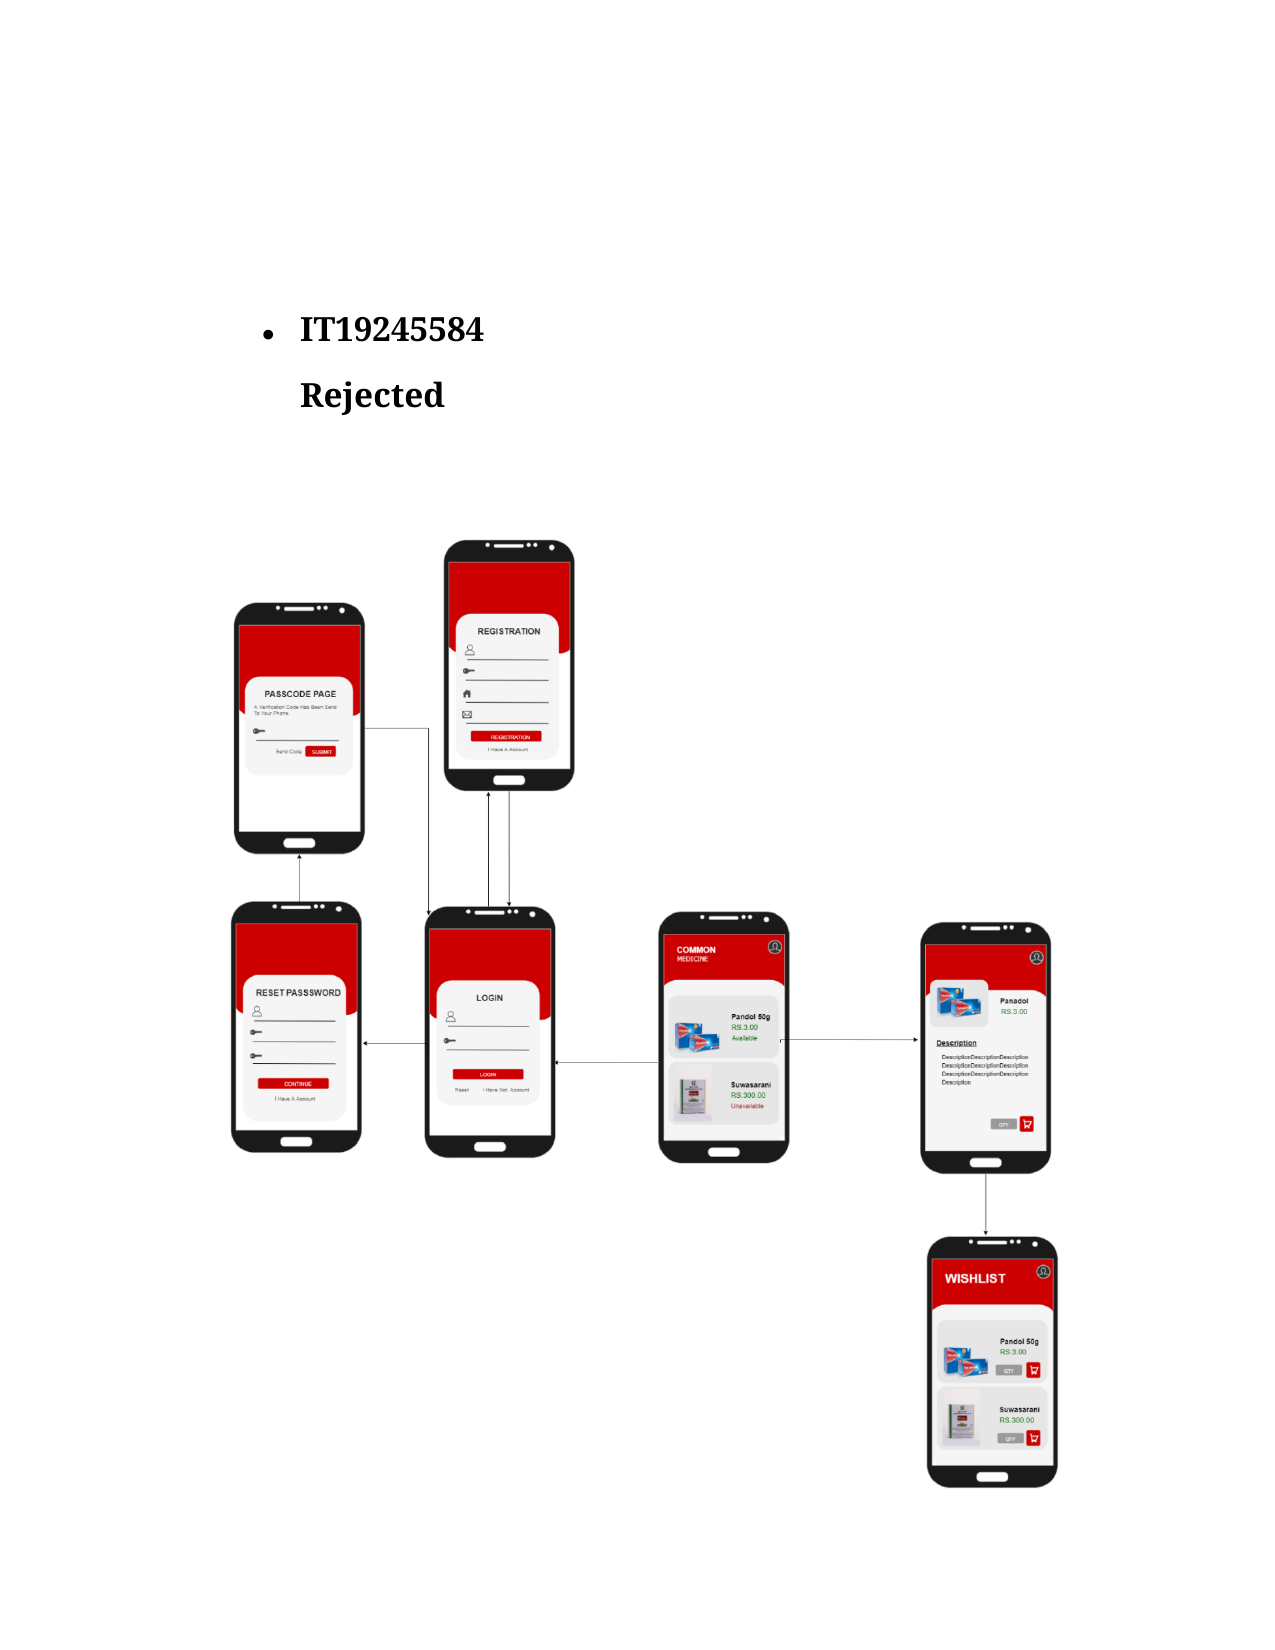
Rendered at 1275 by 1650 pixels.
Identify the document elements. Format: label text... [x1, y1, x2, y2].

list Rejected [300, 371, 1125, 417]
list IT19245584 [262, 306, 1125, 351]
picture [225, 535, 1063, 1493]
